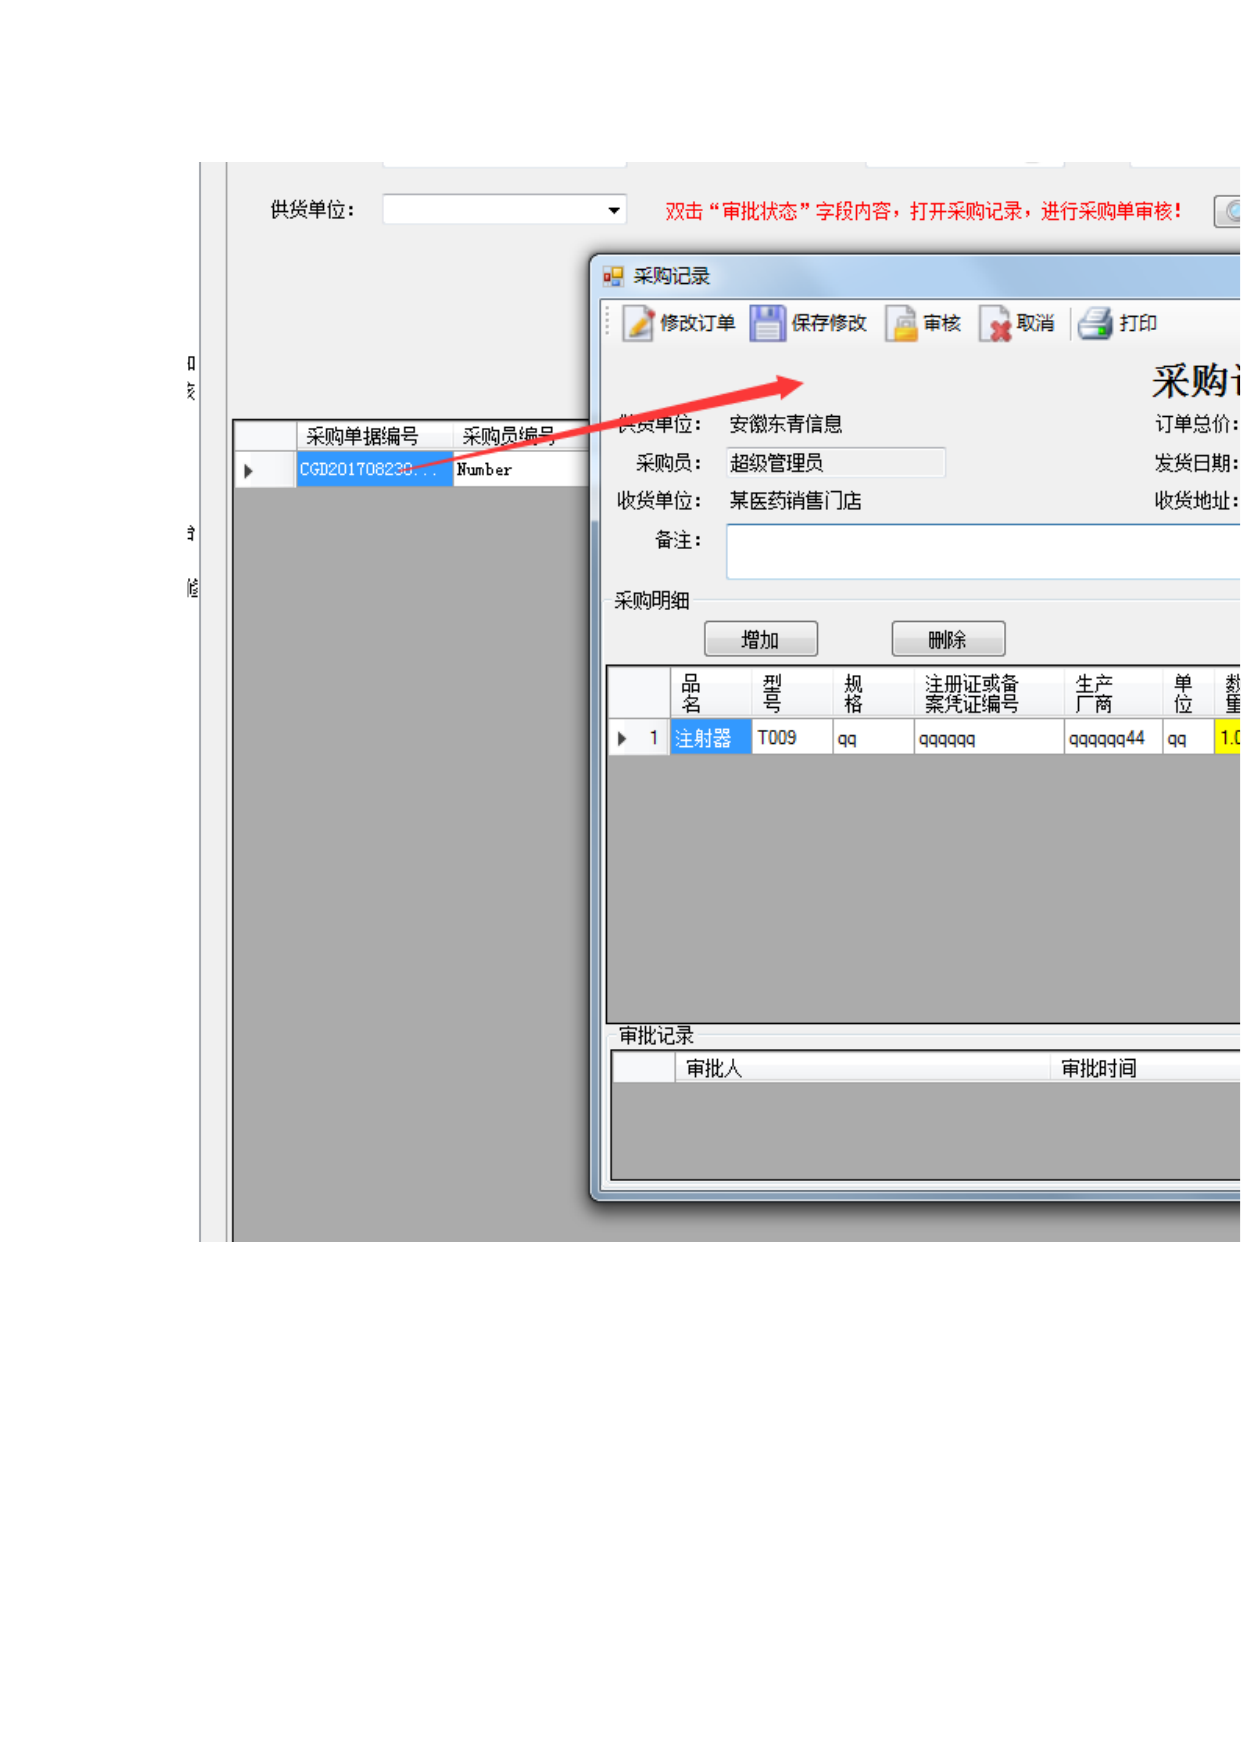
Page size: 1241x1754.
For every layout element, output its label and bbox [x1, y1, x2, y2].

picture [187, 162, 1241, 1242]
